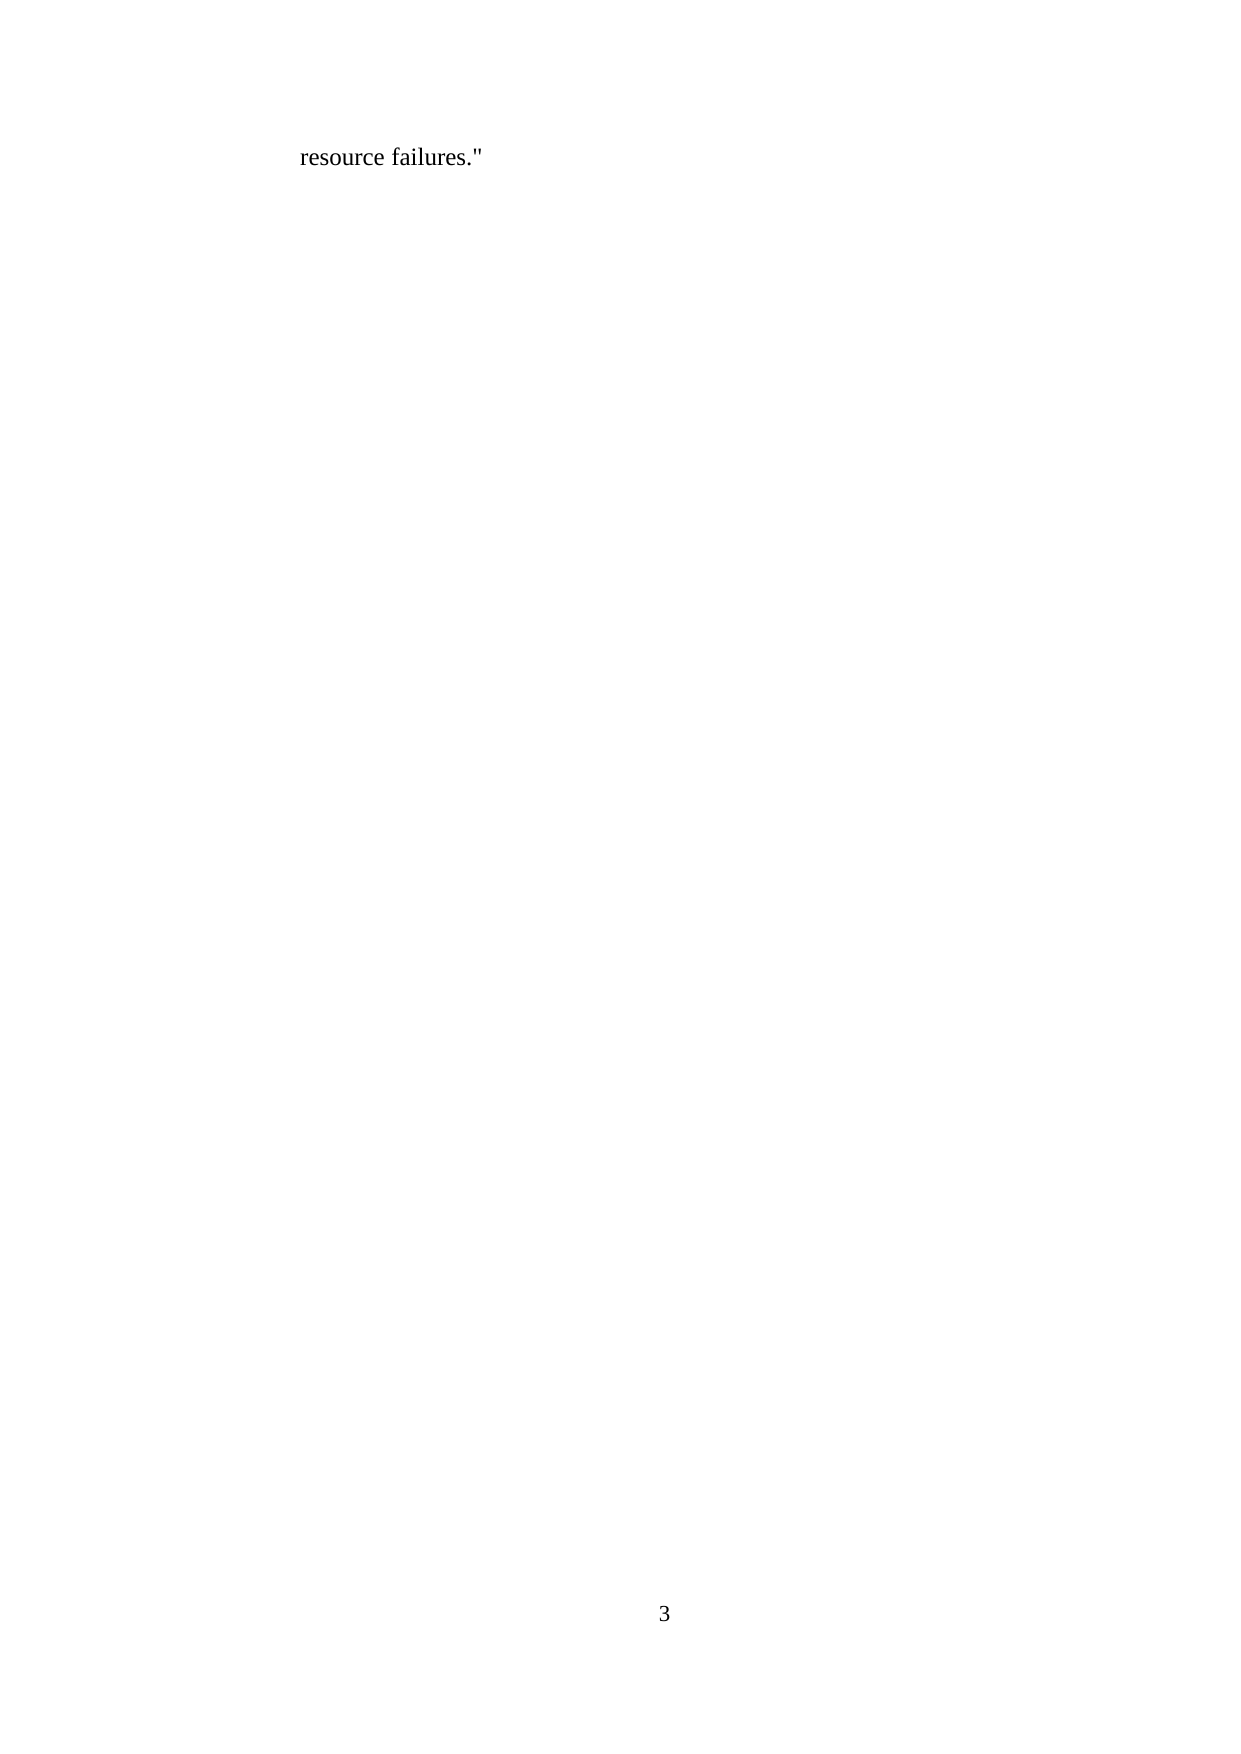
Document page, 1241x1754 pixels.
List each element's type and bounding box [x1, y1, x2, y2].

list [262, 142, 1092, 170]
